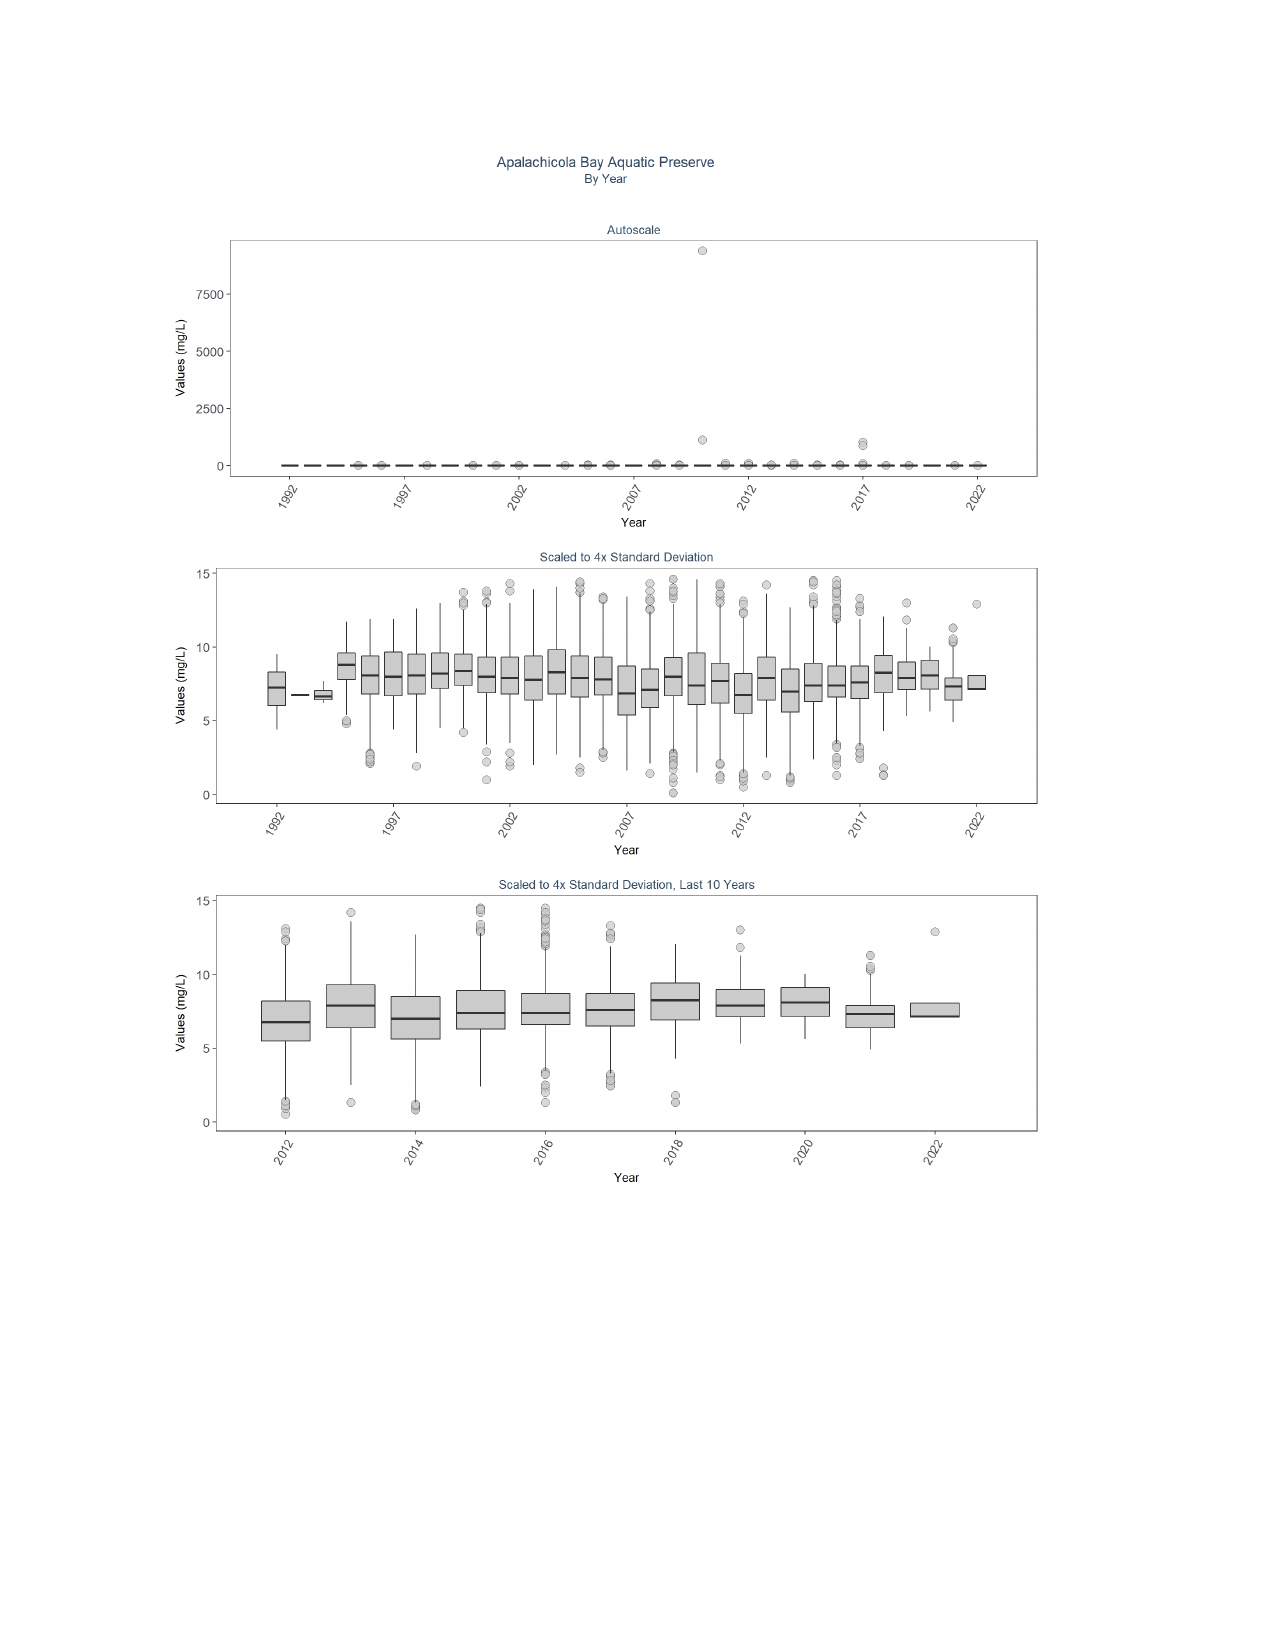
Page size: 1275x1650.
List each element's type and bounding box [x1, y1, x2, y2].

picture [168, 150, 1044, 1200]
